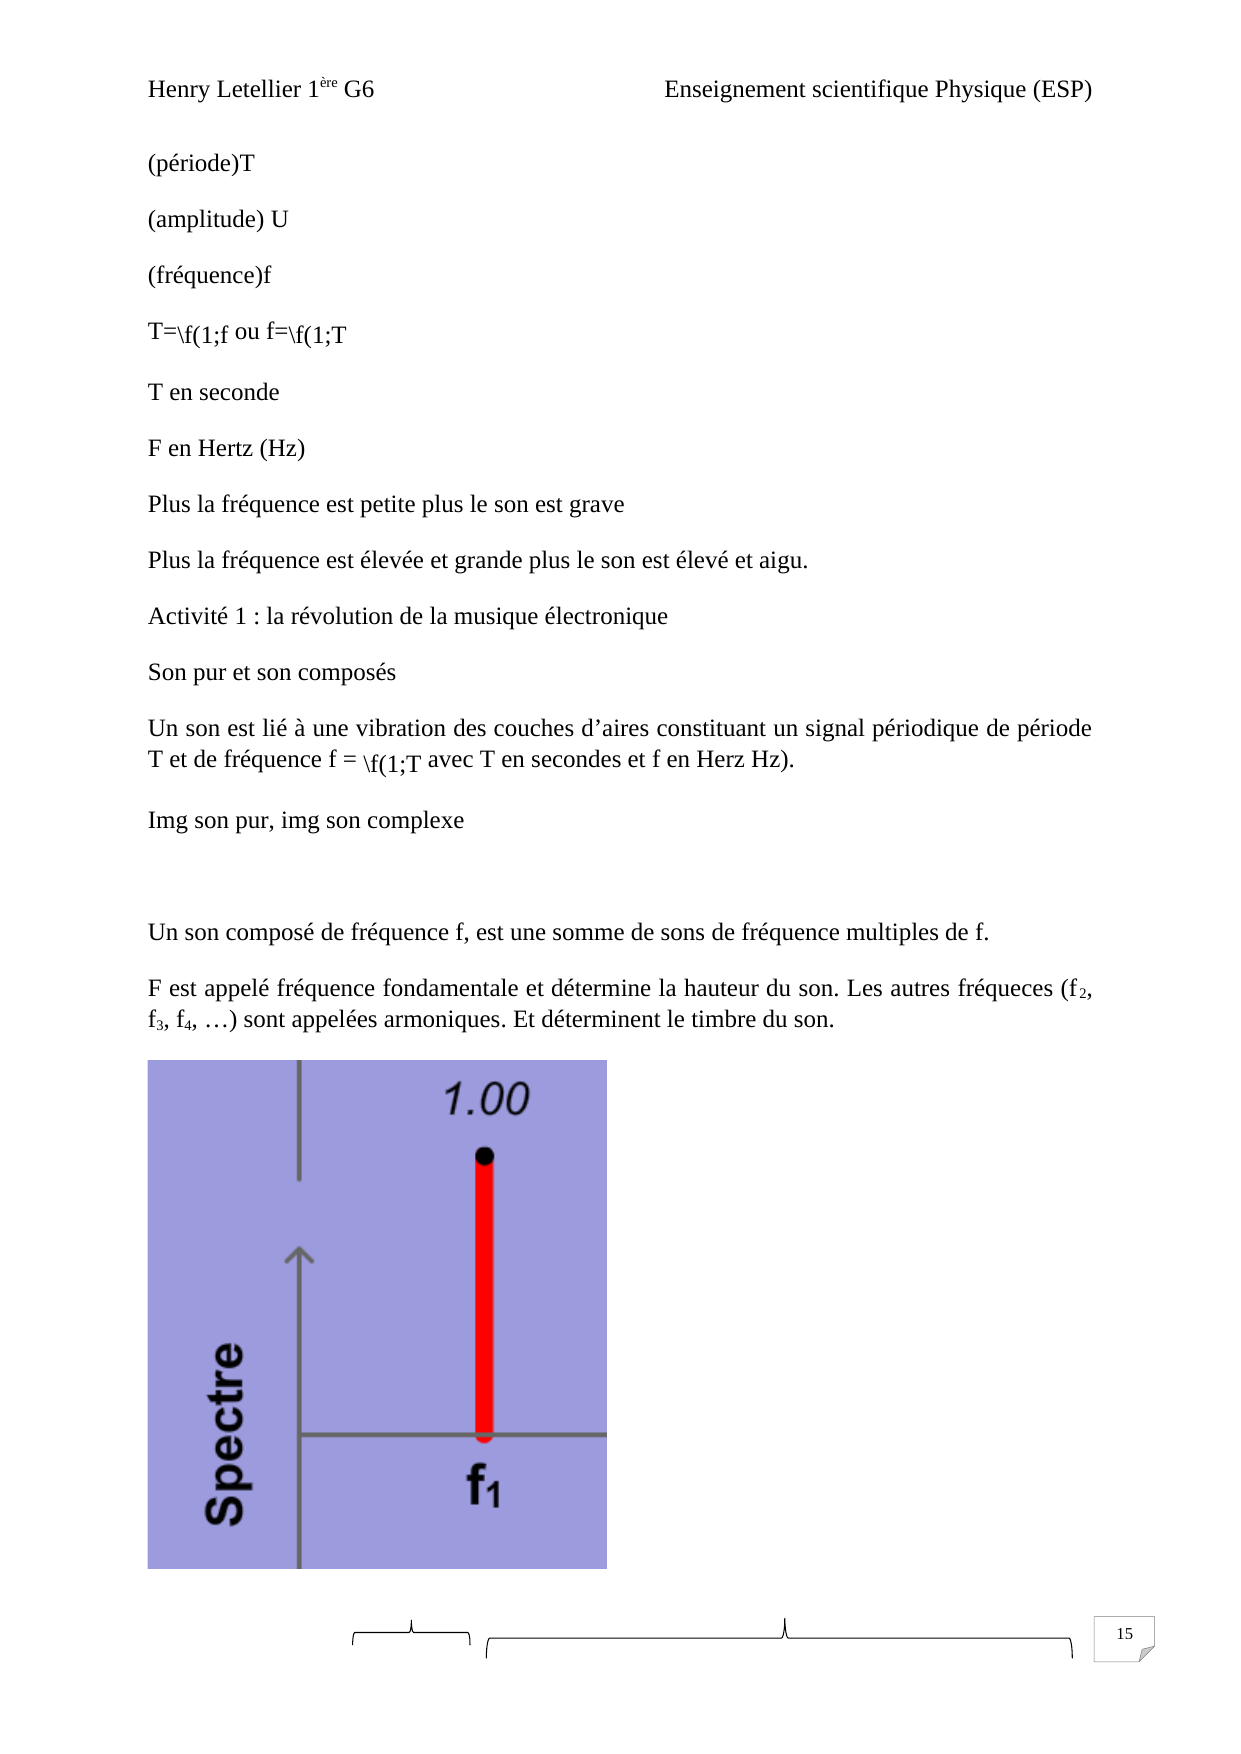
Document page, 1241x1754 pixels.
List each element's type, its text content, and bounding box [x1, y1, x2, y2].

text T en seconde [148, 377, 1093, 405]
text F en Hertz (Hz) [148, 433, 1093, 461]
text Son pur et son composés [148, 657, 1093, 686]
text F est appelé fréquence fondamentale et détermine la hauteur du son. Les autres fréqueces (f2, f3, f4, …) sont appelées armoniques. Et déterminent le timbre du son. [148, 973, 1093, 1033]
picture [147, 1060, 607, 1569]
text Activité 1 : la révolution de la musique électronique [148, 601, 1093, 629]
text Un son composé de fréquence f, est une somme de sons de fréquence multiples de f. [148, 917, 1093, 946]
text (amplitude) U [148, 204, 1093, 232]
text Plus la fréquence est petite plus le son est grave [148, 489, 1093, 517]
text (fréquence)f [148, 260, 1093, 288]
text Plus la fréquence est élevée et grande plus le son est élevé et aigu. [148, 545, 1093, 573]
text (période)T [148, 148, 1093, 176]
text Img son pur, img son complexe [148, 805, 1093, 834]
text T= ou f= [148, 316, 1093, 349]
text Un son est lié à une vibration des couches d’aires constituant un signal périodique de période T et de fréquence f = avec T en secondes et f en Herz Hz). [148, 713, 1093, 778]
